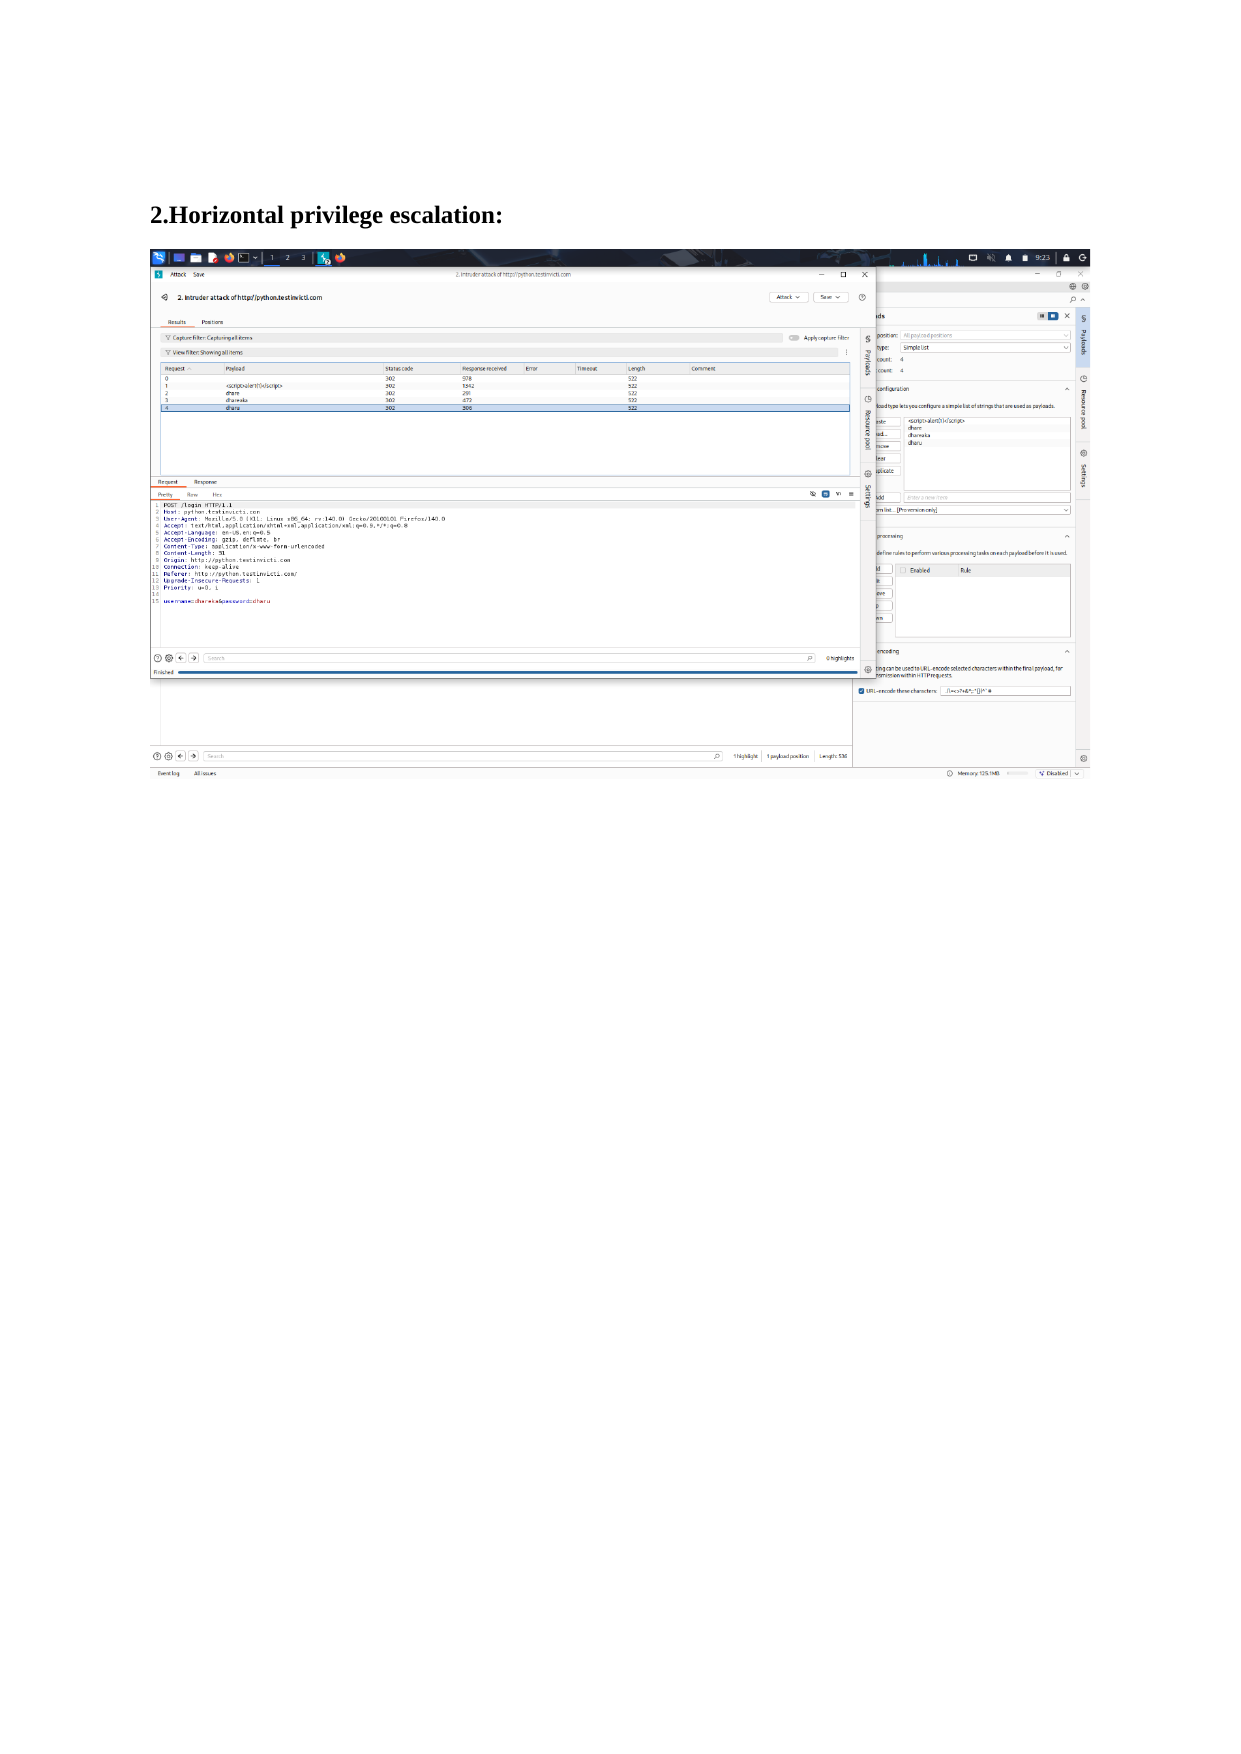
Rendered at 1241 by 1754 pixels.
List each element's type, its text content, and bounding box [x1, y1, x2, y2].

picture [150, 249, 1091, 779]
text 2.Horizontal privilege escalation: [150, 200, 1090, 228]
